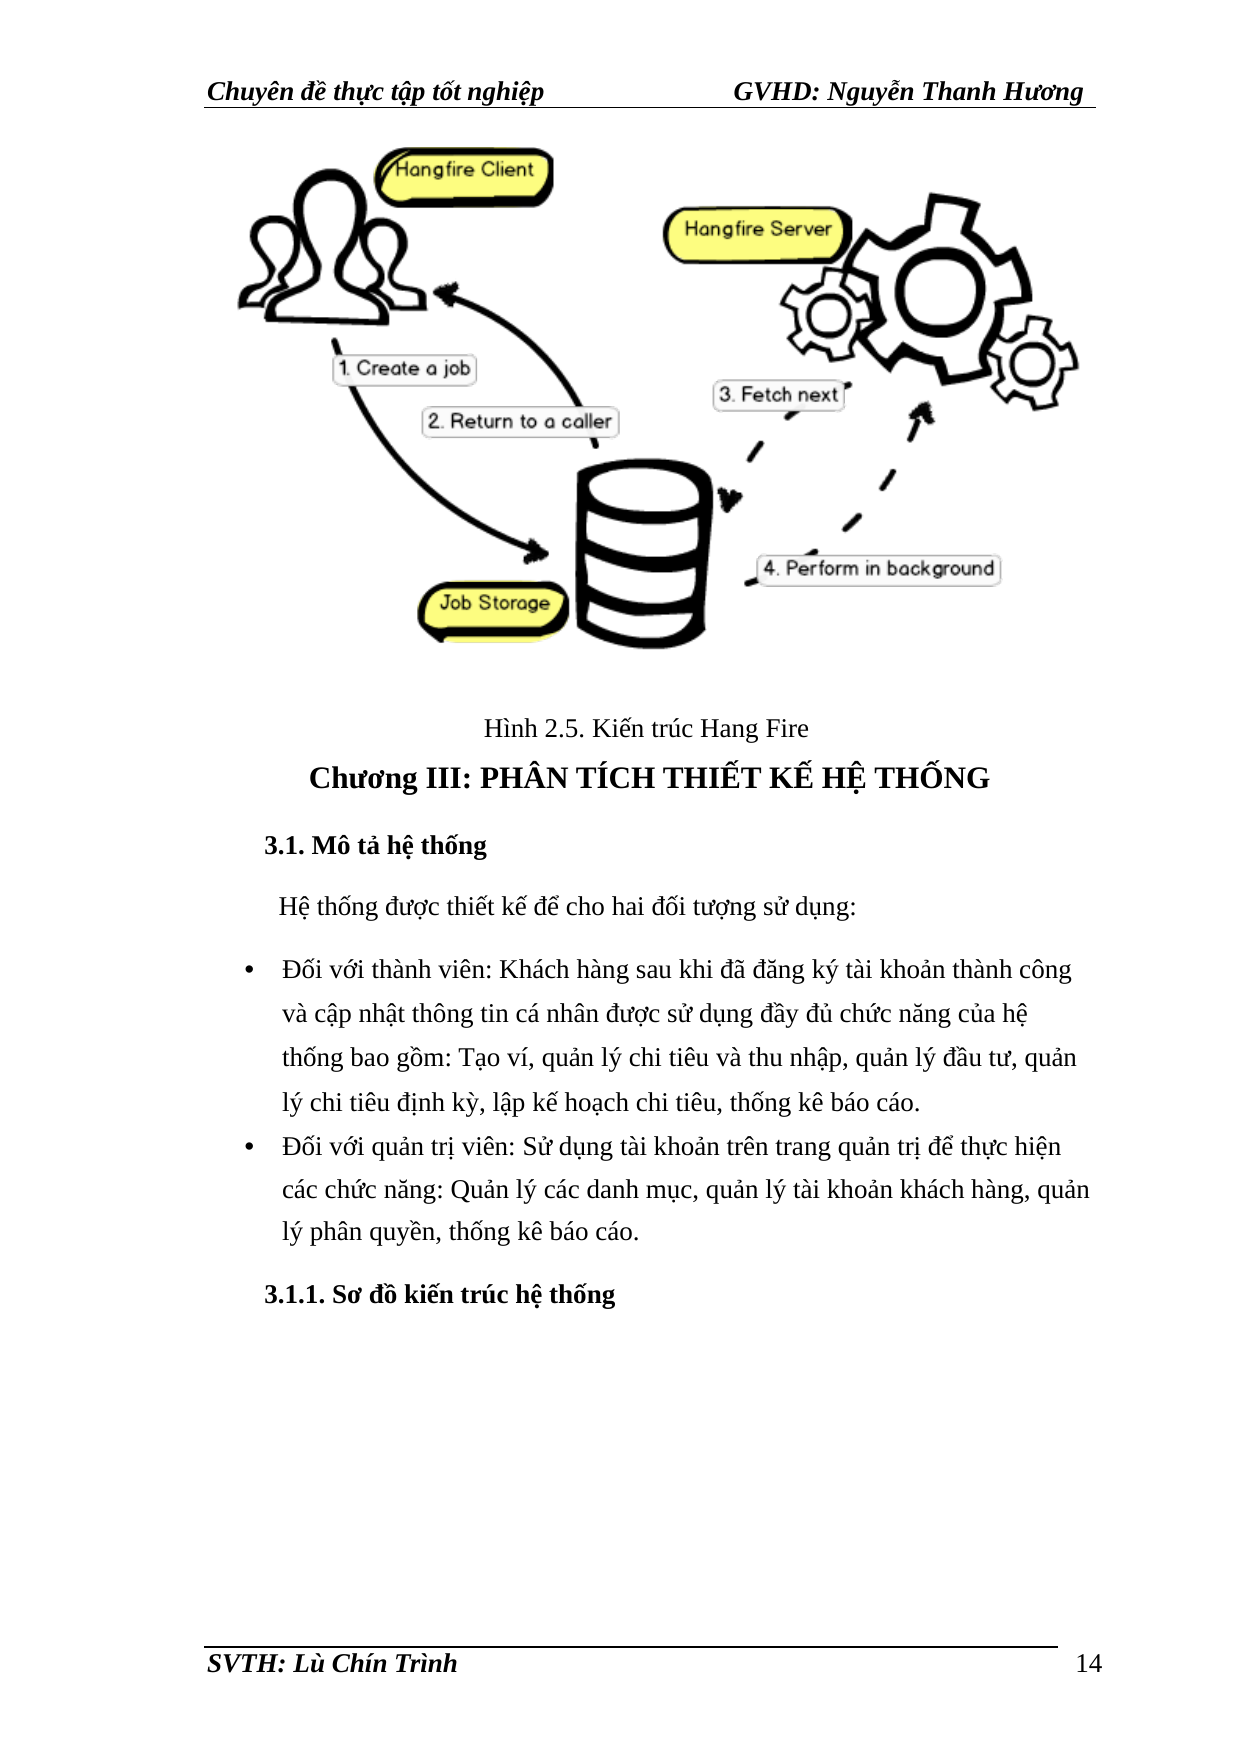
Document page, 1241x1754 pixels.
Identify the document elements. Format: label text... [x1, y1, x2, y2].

subtitle Chương III: PHÂN TÍCH THIẾT KẾ HỆ THỐNG [207, 759, 1092, 795]
text Hệ thống được thiết kế để cho hai đối tượng sử dụng: [205, 889, 1109, 921]
text Hình 2.5. Kiến trúc Hang Fire [207, 712, 1109, 743]
list Đối với thành viên: Khách hàng sau khi đã đăng ký tài khoản thành công và cập nhật thông tin cá nhân được sử dụng đầy đủ chức năng của hệ thống bao gồm: Tạo ví, quản lý chi tiêu và thu nhập, quản lý đầu tư, quản lý chi tiêu định kỳ, lập kế hoạch chi tiêu, thống kê báo cáo. [244, 953, 1093, 1117]
subtitle 3.1.1. Sơ đồ kiến trúc hệ thống [264, 1278, 1109, 1309]
list Đối với quản trị viên: Sử dụng tài khoản trên trang quản trị để thực hiện các chức năng: Quản lý các danh mục, quản lý tài khoản khách hàng, quản lý phân quyền, thống kê báo cáo. [244, 1130, 1093, 1247]
subtitle 3.1. Mô tả hệ thống [264, 829, 1109, 861]
picture [233, 147, 1080, 654]
